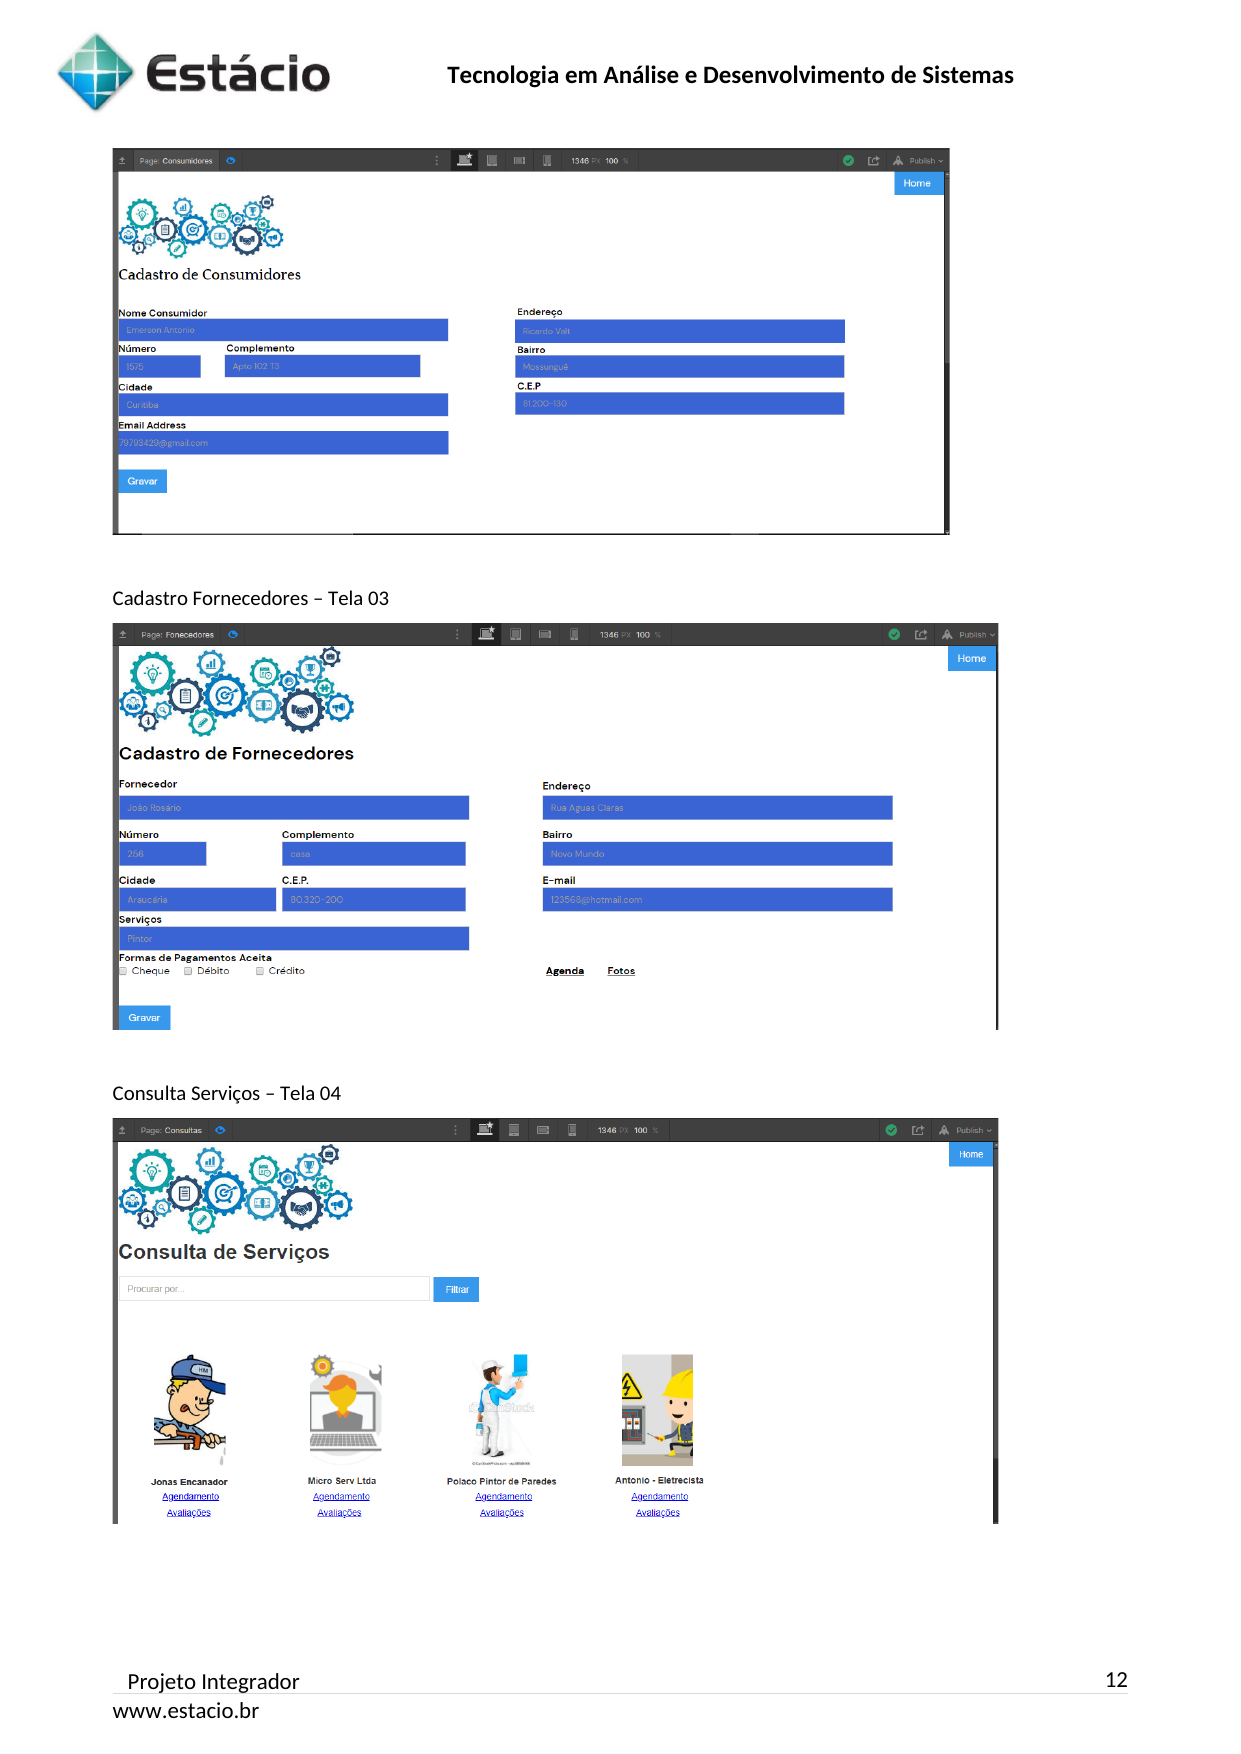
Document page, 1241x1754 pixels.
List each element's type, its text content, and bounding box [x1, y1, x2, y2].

text Consulta Serviços – Tela 04 [112, 1080, 1128, 1106]
picture [49, 23, 338, 118]
picture [112, 148, 950, 535]
text Cadastro Fornecedores – Tela 03 [112, 585, 1128, 611]
picture [112, 623, 999, 1030]
picture [112, 1118, 999, 1524]
